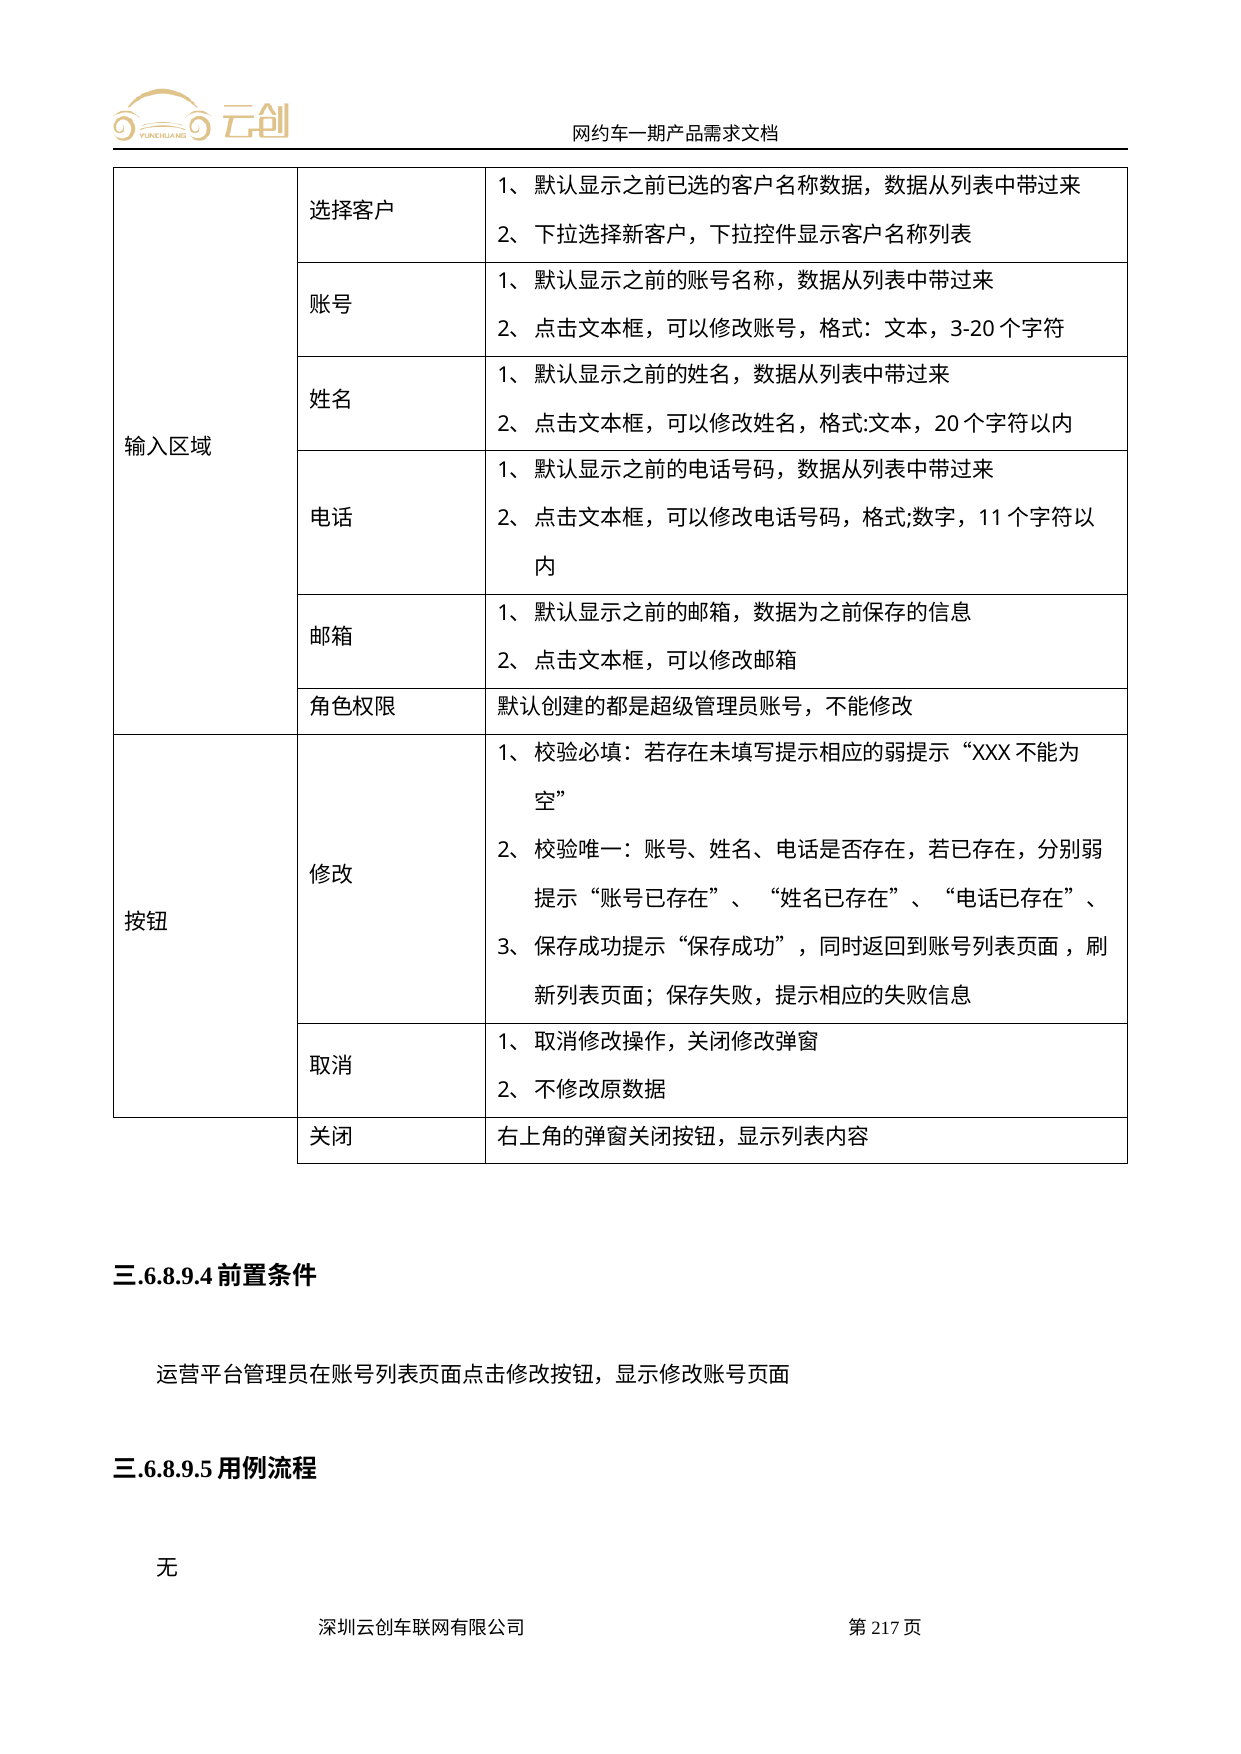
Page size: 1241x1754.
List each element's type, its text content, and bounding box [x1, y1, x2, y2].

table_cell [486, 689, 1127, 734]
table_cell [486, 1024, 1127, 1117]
list 运营平台管理员在账号列表页面点击修改按钮，显示修改账号页面 [112, 1356, 1128, 1389]
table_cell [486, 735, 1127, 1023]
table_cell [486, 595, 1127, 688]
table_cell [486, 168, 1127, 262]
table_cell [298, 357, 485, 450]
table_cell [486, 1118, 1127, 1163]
list 无 [112, 1549, 1128, 1582]
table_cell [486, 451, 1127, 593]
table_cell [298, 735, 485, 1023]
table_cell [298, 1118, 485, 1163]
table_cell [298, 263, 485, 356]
picture [112, 88, 289, 141]
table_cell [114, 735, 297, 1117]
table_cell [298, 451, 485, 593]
subtitle 前置条件 [112, 1241, 1128, 1306]
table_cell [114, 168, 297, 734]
subtitle 用例流程 [112, 1434, 1128, 1499]
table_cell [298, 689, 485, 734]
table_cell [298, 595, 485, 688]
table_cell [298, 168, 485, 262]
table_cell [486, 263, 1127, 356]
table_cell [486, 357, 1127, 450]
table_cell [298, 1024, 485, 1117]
